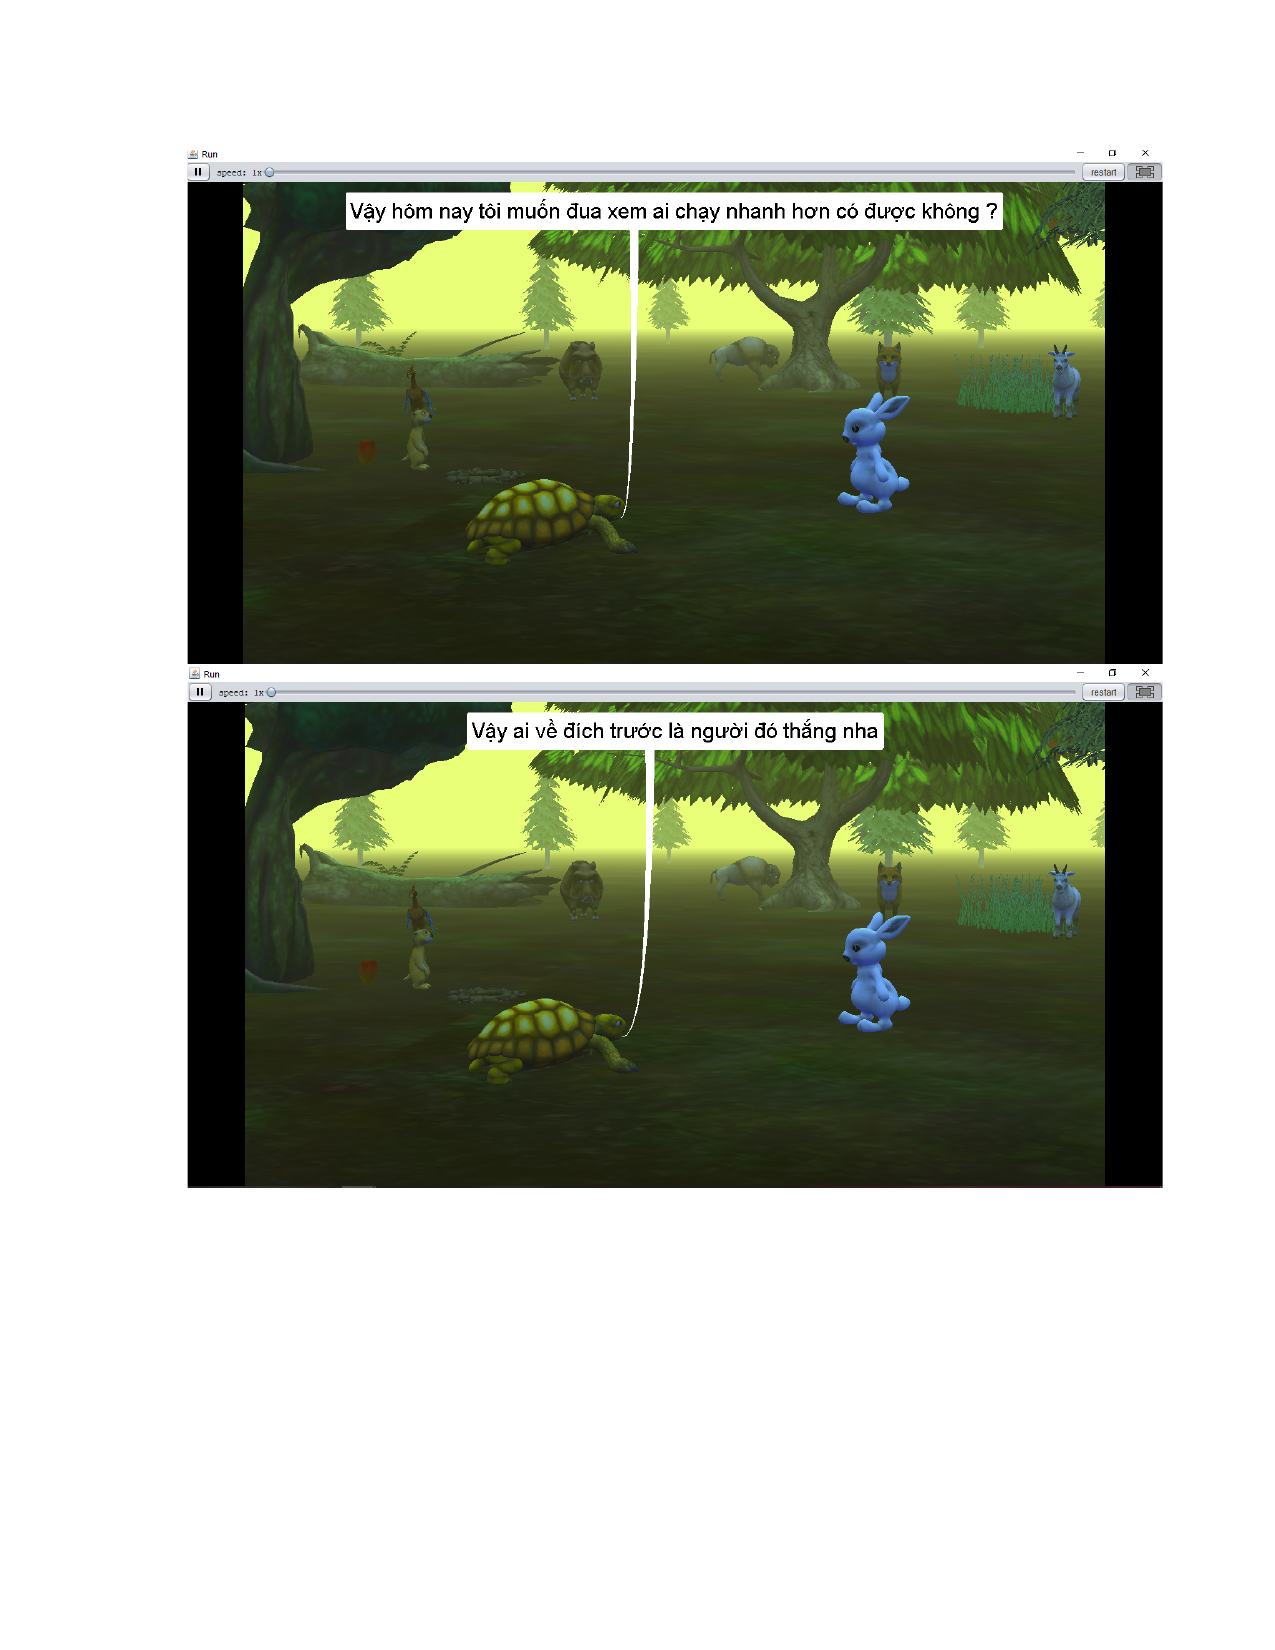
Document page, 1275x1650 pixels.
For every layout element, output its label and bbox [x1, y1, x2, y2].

picture [187, 665, 1163, 1188]
picture [187, 150, 1163, 664]
